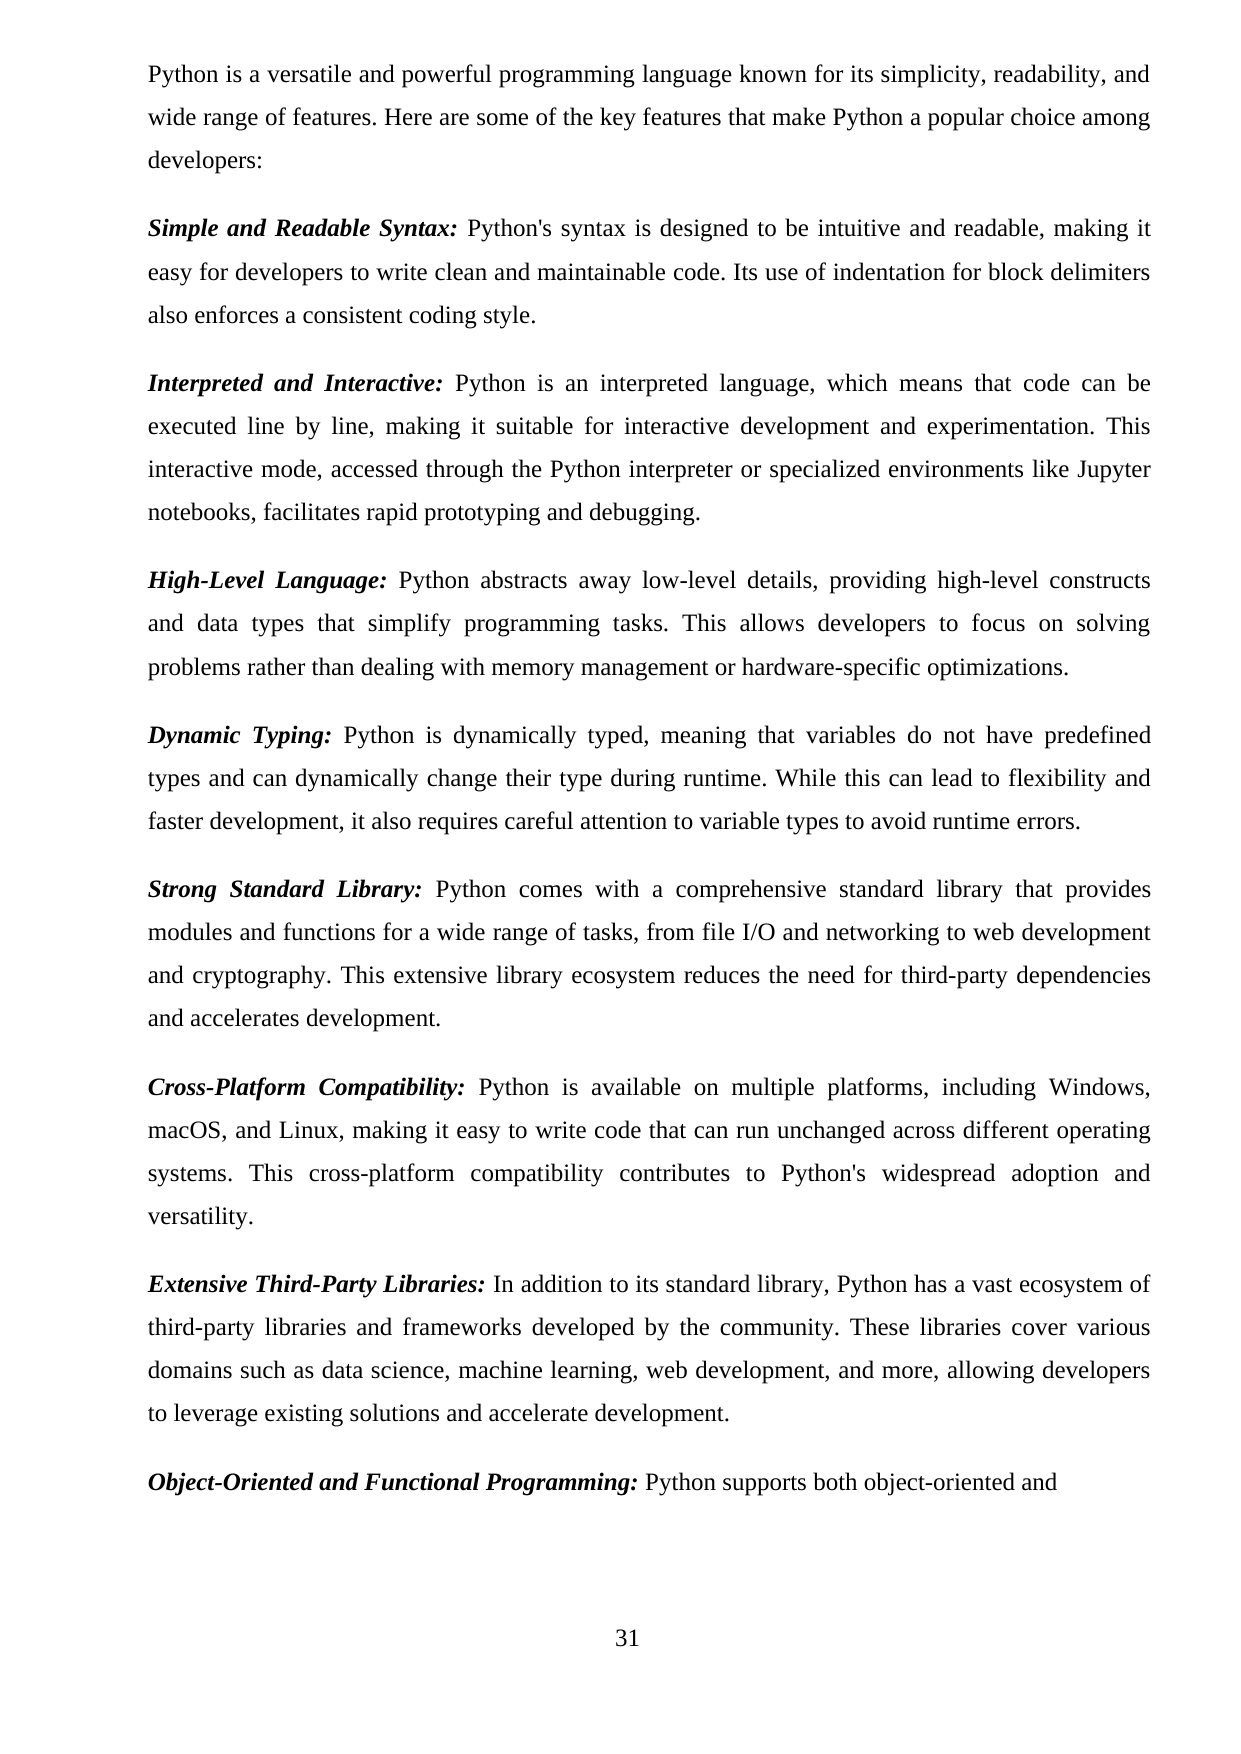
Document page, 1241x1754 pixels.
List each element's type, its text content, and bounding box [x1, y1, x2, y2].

text Dynamic Typing: Python is dynamically typed, meaning that variables do not have predefined types and can dynamically change their type during runtime. While this can lead to flexibility and faster development, it also requires careful attention to variable types to avoid runtime errors. [148, 720, 1152, 835]
text Simple and Readable Syntax: Python's syntax is designed to be intuitive and readable, making it easy for developers to write clean and maintainable code. Its use of indentation for block delimiters also enforces a consistent coding style. [148, 213, 1152, 328]
text Strong Standard Library: Python comes with a comprehensive standard library that provides modules and functions for a wide range of tasks, from file I/O and networking to web development and cryptography. This extensive library ecosystem reduces the need for third-party dependencies and accelerates development. [148, 874, 1152, 1032]
text Python is a versatile and powerful programming language known for its simplicity, readability, and wide range of features. Here are some of the key features that make Python a popular choice among developers: [148, 59, 1152, 174]
text Cross-Platform Compatibility: Python is available on multiple platforms, including Windows, macOS, and Linux, making it easy to write code that can run unchanged across different operating systems. This cross-platform compatibility contributes to Python's widespread adoption and versatility. [148, 1072, 1152, 1230]
text Interpreted and Interactive: Python is an interpreted language, which means that code can be executed line by line, making it suitable for interactive development and experimentation. This interactive mode, accessed through the Python interpreter or specialized environments like Jupyter notebooks, facilitates rapid prototyping and debugging. [148, 368, 1152, 526]
text Object-Oriented and Functional Programming: Python supports both object-oriented and [148, 1467, 1152, 1495]
text High-Level Language: Python abstracts away low-level details, providing high-level constructs and data types that simplify programming tasks. This allows developers to focus on solving problems rather than dealing with memory management or hardware-specific optimizations. [148, 565, 1152, 680]
text Extensive Third-Party Libraries: In addition to its standard library, Python has a vast ecosystem of third-party libraries and frameworks developed by the community. These libraries cover various domains such as data science, machine learning, web development, and more, allowing developers to leverage existing solutions and accelerate development. [148, 1269, 1152, 1427]
